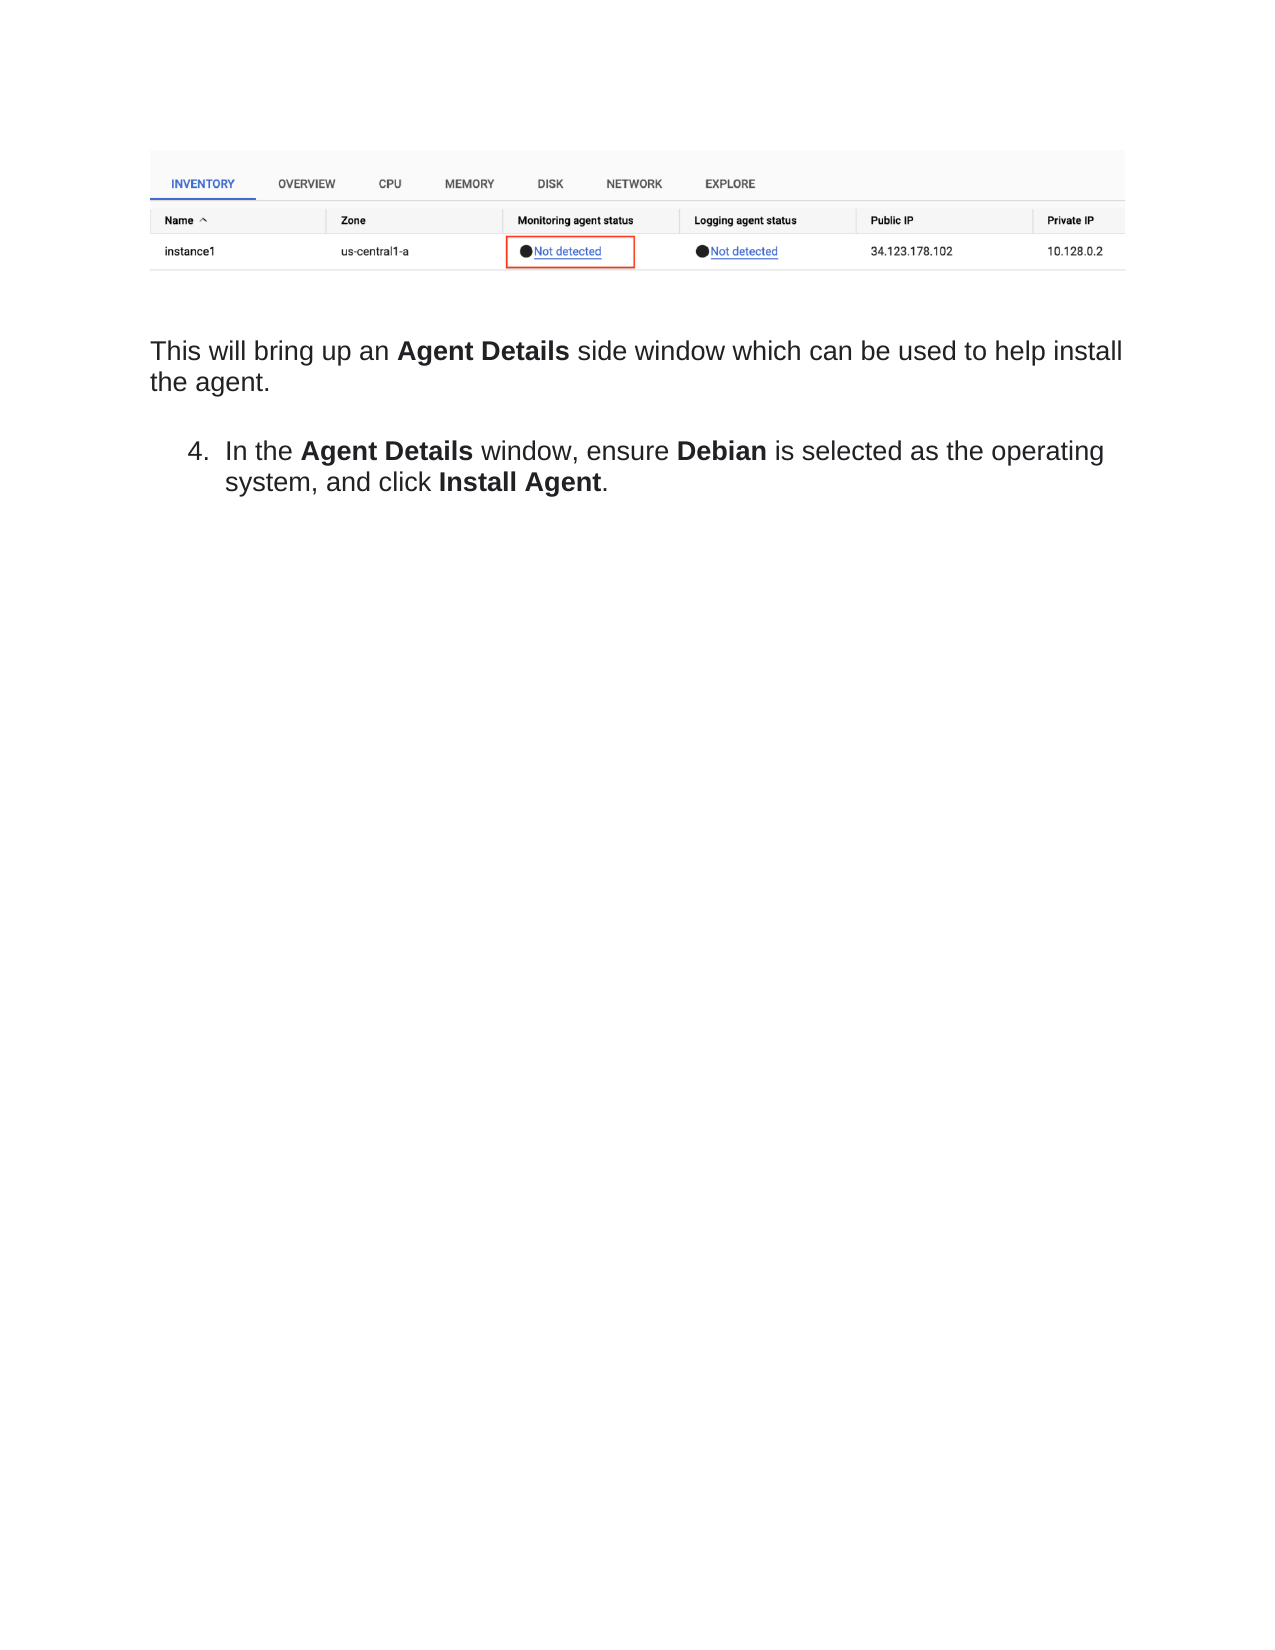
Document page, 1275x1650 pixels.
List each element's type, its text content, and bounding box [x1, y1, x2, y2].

list In the Agent Details window, ensure Debian is selected as the operating system, and click Install Agent. [187, 434, 1125, 497]
text This will bring up an Agent Details side window which can be used to help install the agent. [150, 334, 1125, 397]
picture [150, 150, 1125, 297]
